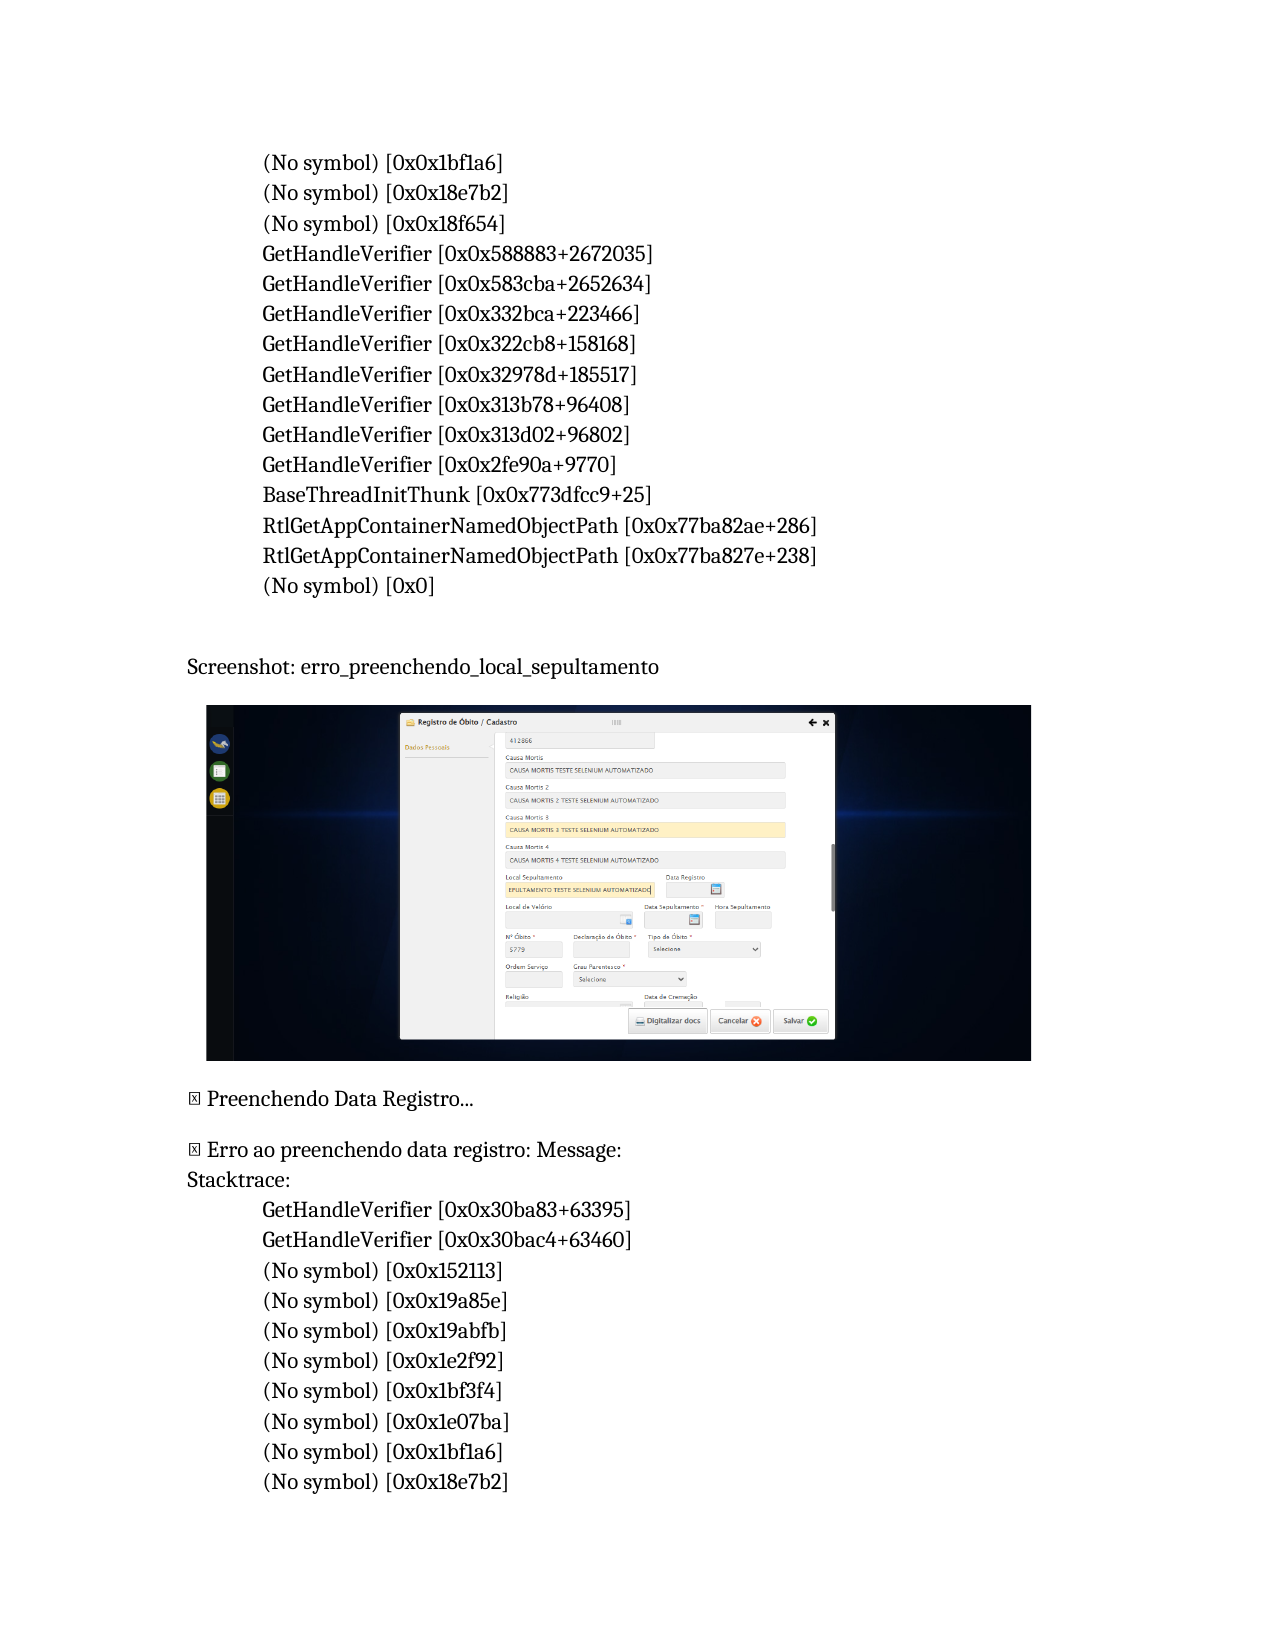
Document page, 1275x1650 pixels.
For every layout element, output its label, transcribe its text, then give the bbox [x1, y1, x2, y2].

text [187, 1137, 1087, 1495]
picture [206, 705, 1032, 1061]
text Screenshot: erro_preenchendo_local_sepultamento [187, 654, 1087, 681]
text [187, 150, 1087, 629]
text 🔄 Preenchendo Data Registro... [187, 1086, 1087, 1112]
